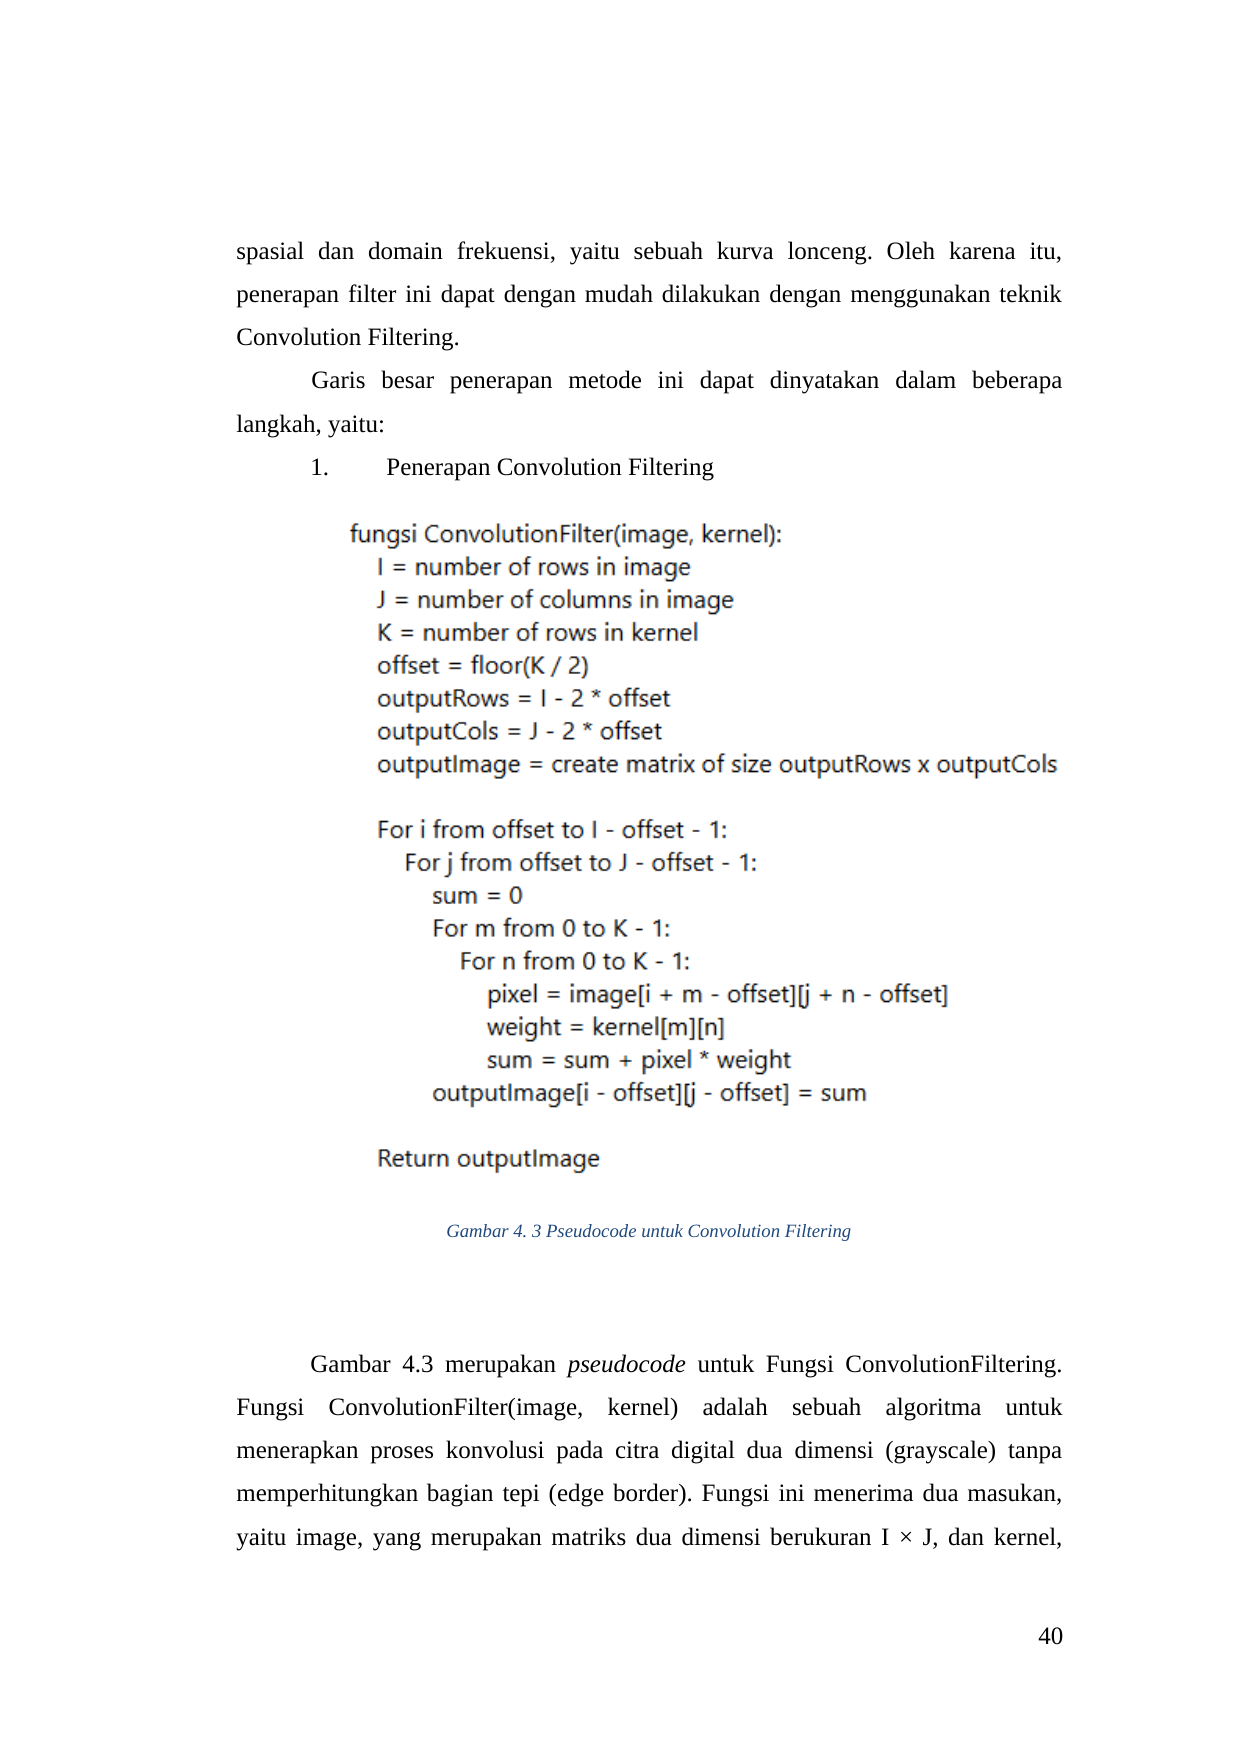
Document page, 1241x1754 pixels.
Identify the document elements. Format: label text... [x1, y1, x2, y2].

text Gambar 4. 3 Pseudocode untuk Convolution Filtering [236, 1220, 1063, 1242]
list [236, 236, 1063, 351]
picture [310, 495, 1112, 1206]
list Garis besar penerapan metode ini dapat dinyatakan dalam beberapa langkah, yaitu: [236, 366, 1063, 437]
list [236, 1349, 1063, 1550]
list Penerapan Convolution Filtering [310, 452, 1063, 481]
